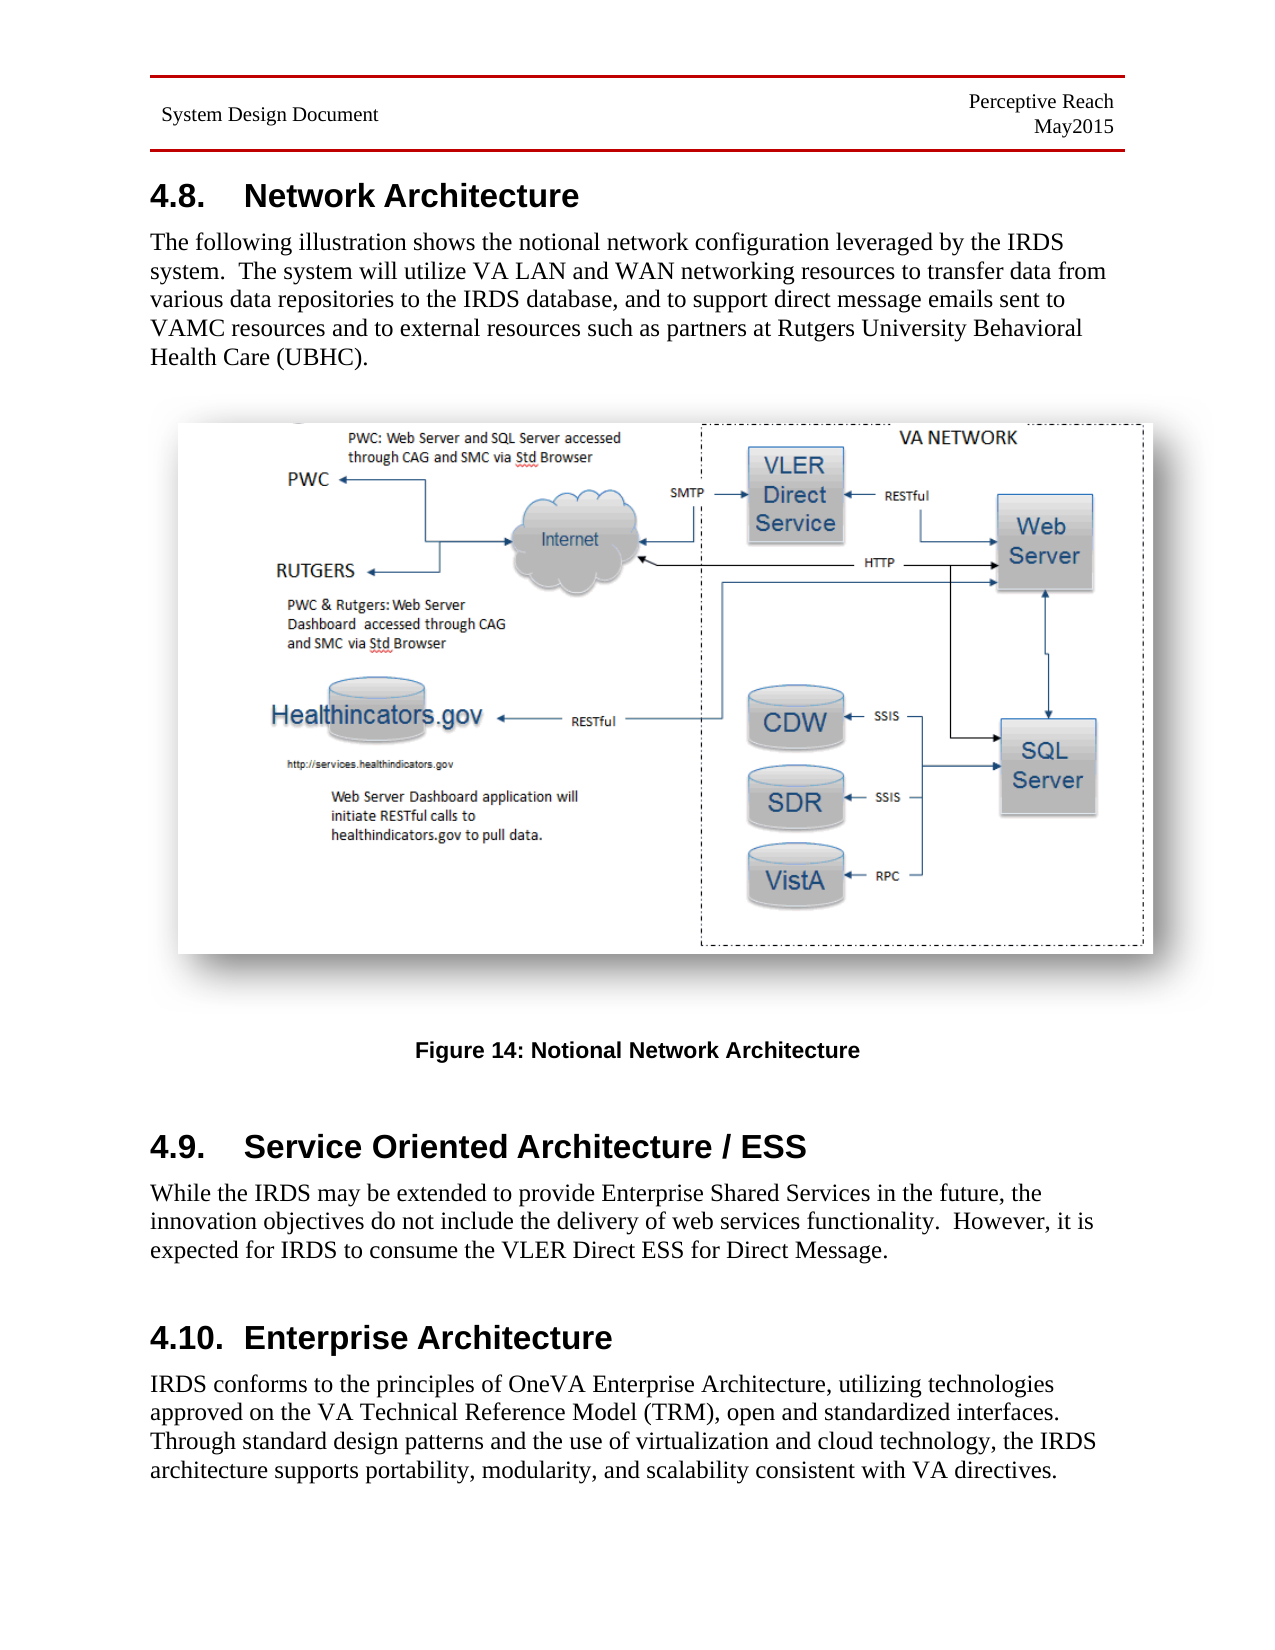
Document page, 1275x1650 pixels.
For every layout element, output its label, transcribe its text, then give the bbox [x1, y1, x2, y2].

text IRDS conforms to the principles of OneVA Enterprise Architecture, utilizing technologies approved on the VA Technical Reference Model (TRM), open and standardized interfaces. Through standard design patterns and the use of virtualization and cloud technology, the IRDS architecture supports portability, modularity, and scalability consistent with VA directives. [150, 1369, 1125, 1484]
subtitle Service Oriented Architecture / ESS [150, 1127, 1125, 1165]
text The following illustration shows the notional network configuration leveraged by the IRDS system. The system will utilize VA LAN and WAN networking resources to transfer data from various data repositories to the IRDS database, and to support direct message emails sent to VAMC resources and to external resources such as partners at Rutgers University Behavioral Health Care (UBHC). [150, 227, 1125, 371]
picture [178, 423, 1154, 954]
subtitle Enterprise Architecture [150, 1318, 1125, 1356]
text While the IRDS may be extended to provide Enterprise Shared Services in the future, the innovation objectives do not include the delivery of web services functionality. However, it is expected for IRDS to consume the VLER Direct ESS for Direct Message. [150, 1178, 1125, 1264]
text Figure 14: Notional Network Architecture [150, 1037, 1125, 1063]
subtitle Network Architecture [150, 176, 1125, 214]
